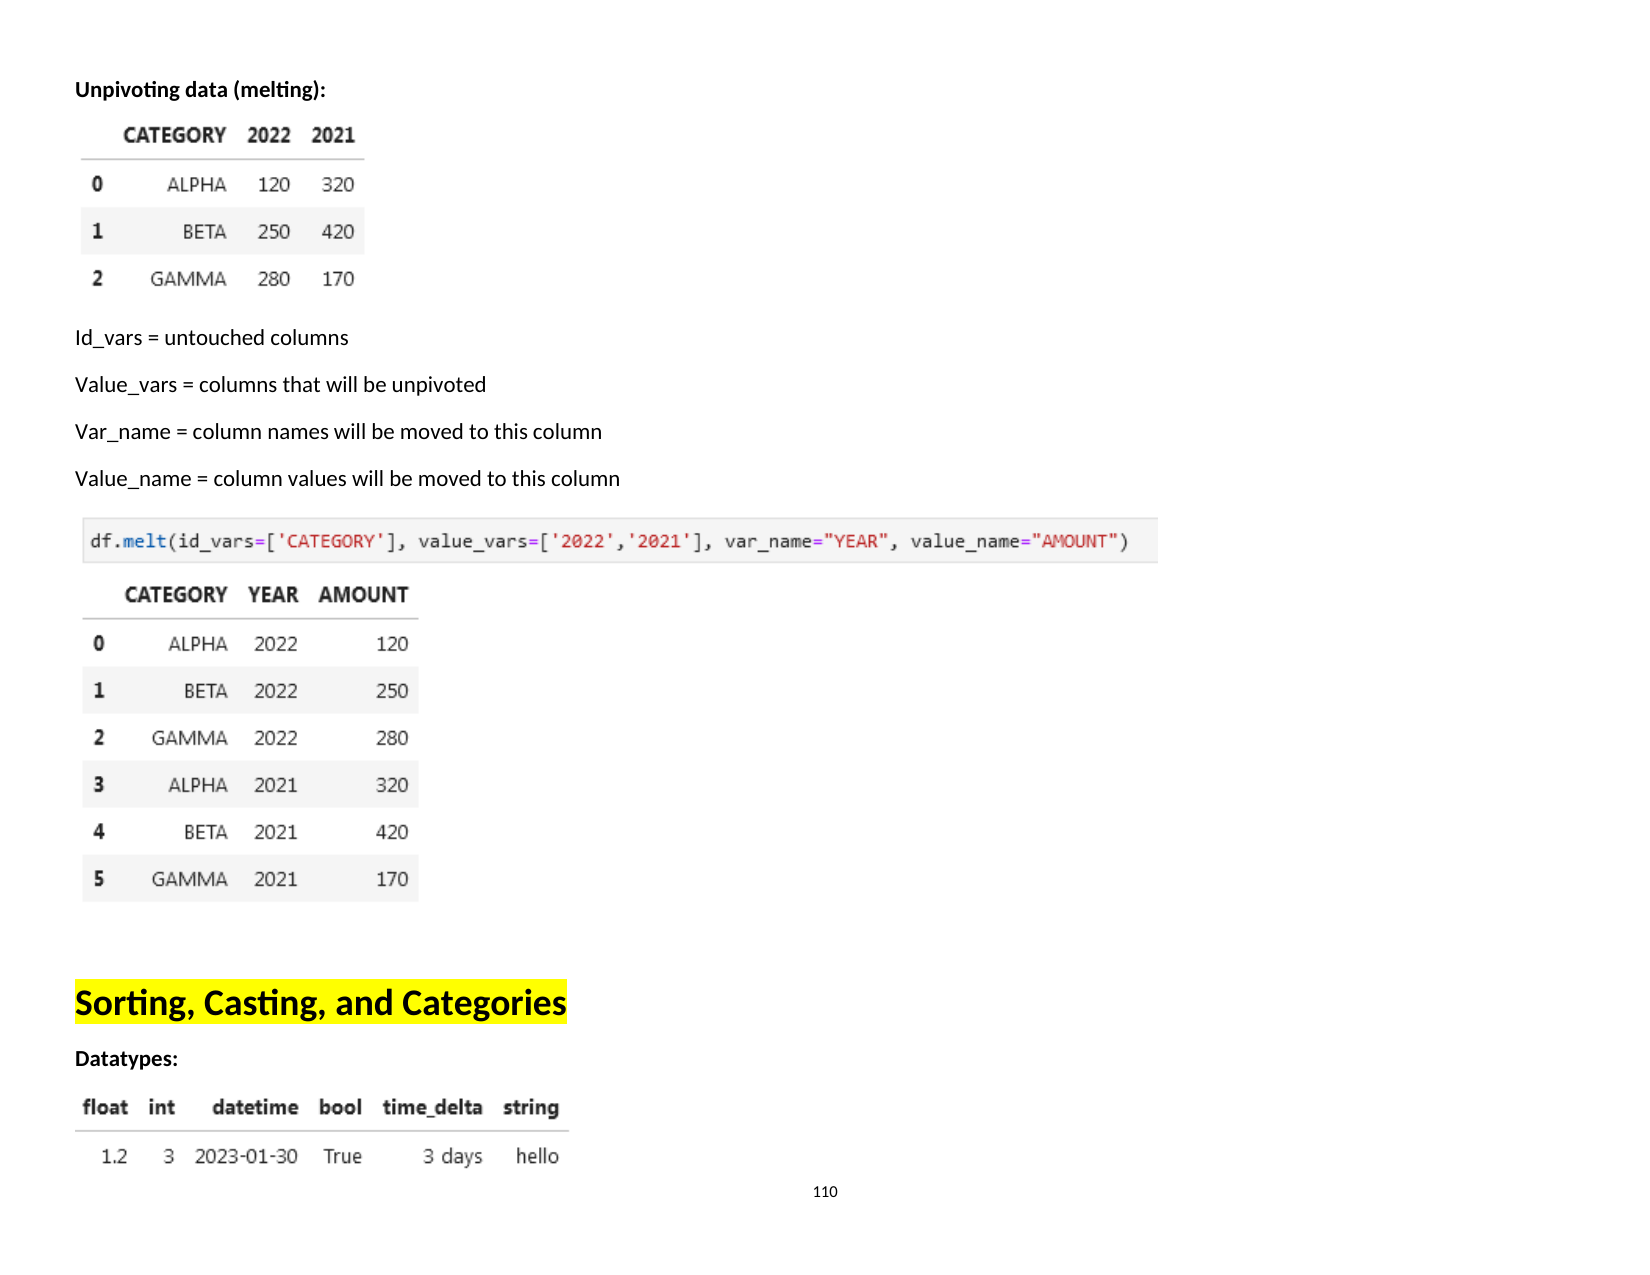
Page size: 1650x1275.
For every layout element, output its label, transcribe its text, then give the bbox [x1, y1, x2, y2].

text Datatypes: [75, 1044, 1575, 1073]
picture [75, 121, 371, 305]
text Value_name = column values will be moved to this column [75, 464, 1575, 492]
text Var_name = column names will be moved to this column [75, 417, 1575, 445]
picture [75, 511, 1158, 913]
text Value_vars = columns that will be unpivoted [75, 370, 1575, 398]
text Sorting, Casting, and Categories [75, 978, 1575, 1024]
text Id_vars = untouched columns [75, 323, 1575, 352]
text Unpivoting data (melting): [75, 75, 1575, 103]
picture [75, 1091, 574, 1173]
